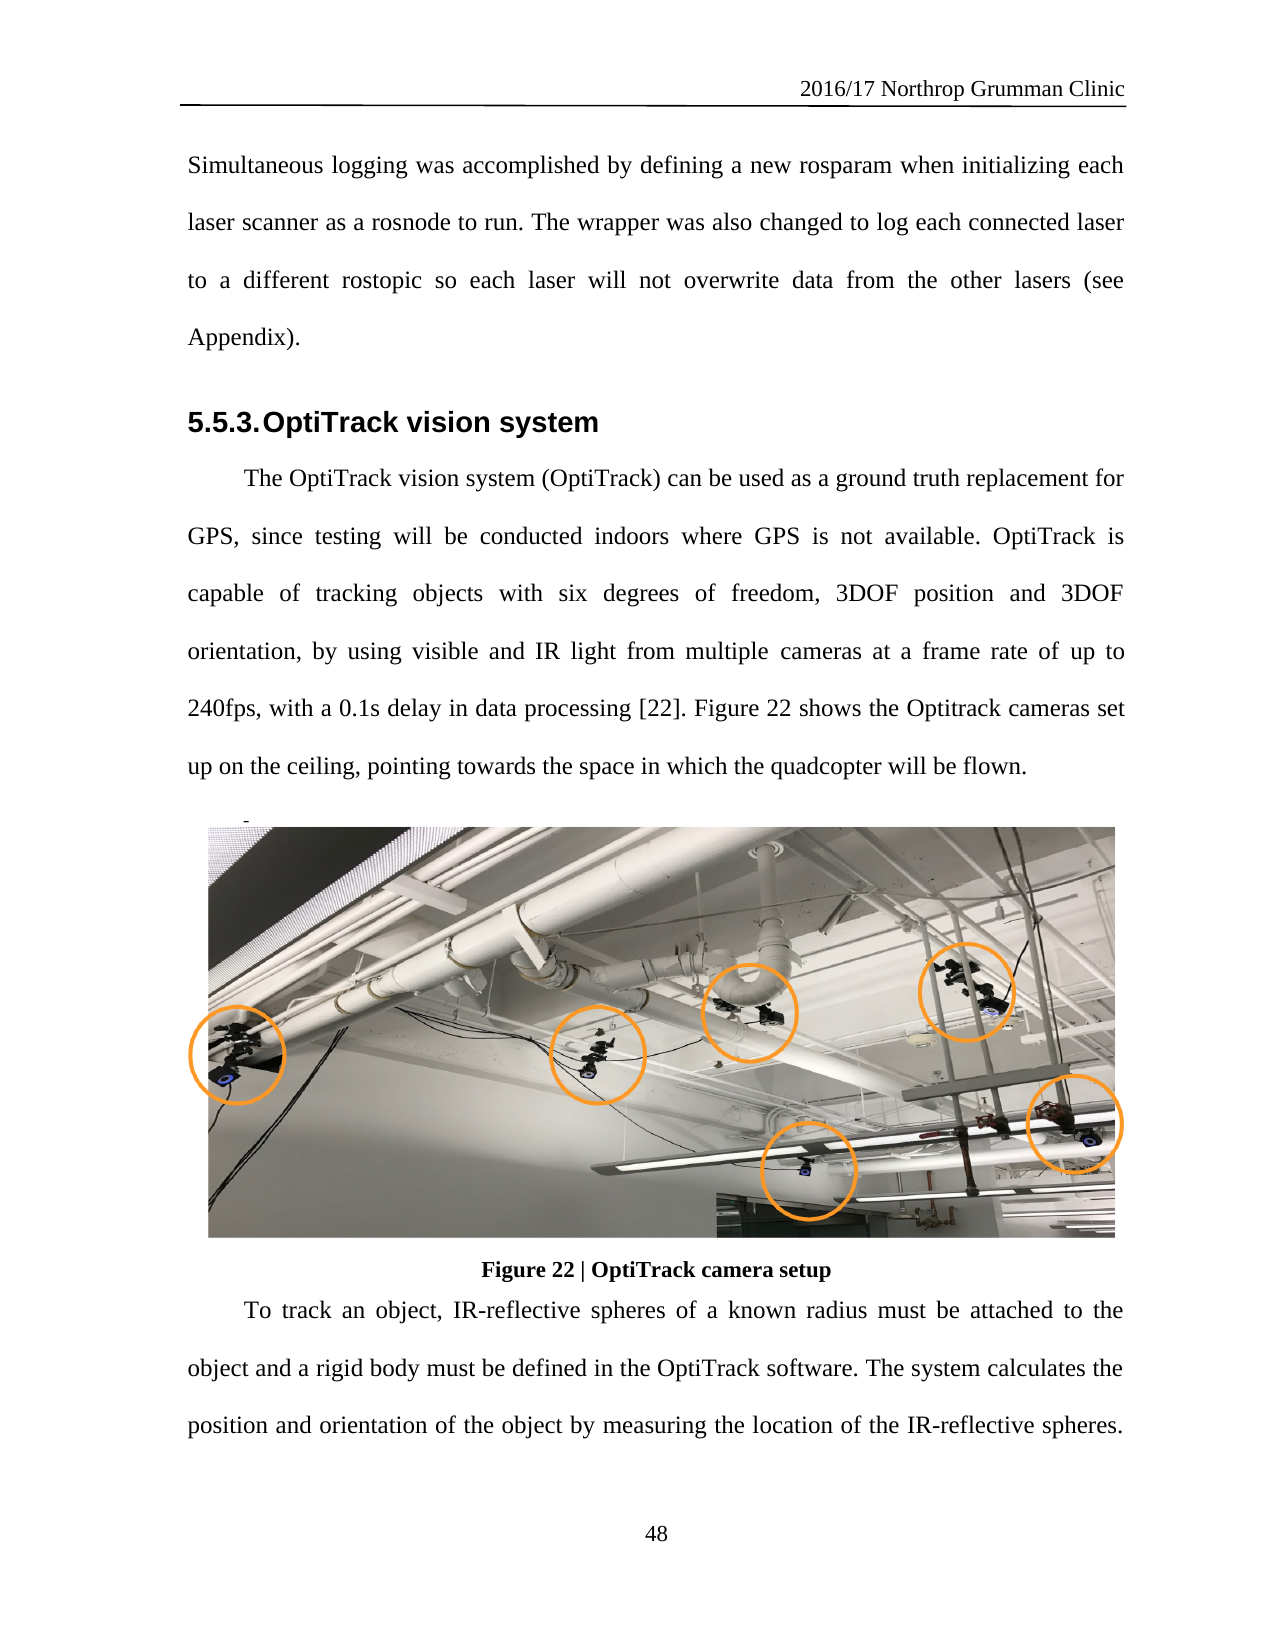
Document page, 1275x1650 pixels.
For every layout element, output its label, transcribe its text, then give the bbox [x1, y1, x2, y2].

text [187, 150, 1125, 351]
subtitle OptiTrack vision system [187, 405, 1125, 438]
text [187, 1295, 1125, 1439]
text Figure 22 | OptiTrack camera setup [187, 1256, 1125, 1283]
picture [187, 821, 1125, 1244]
text The OptiTrack vision system (OptiTrack) can be used as a ground truth replacement for GPS, since testing will be conducted indoors where GPS is not available. OptiTrack is capable of tracking objects with six degrees of freedom, 3DOF position and 3DOF orientation, by using visible and IR light from multiple cameras at a frame rate of up to 240fps, with a 0.1s delay in data processing [22]. Figure 22 shows the Optitrack cameras set up on the ceiling, pointing towards the space in which the quadcopter will be flown. [187, 463, 1125, 780]
